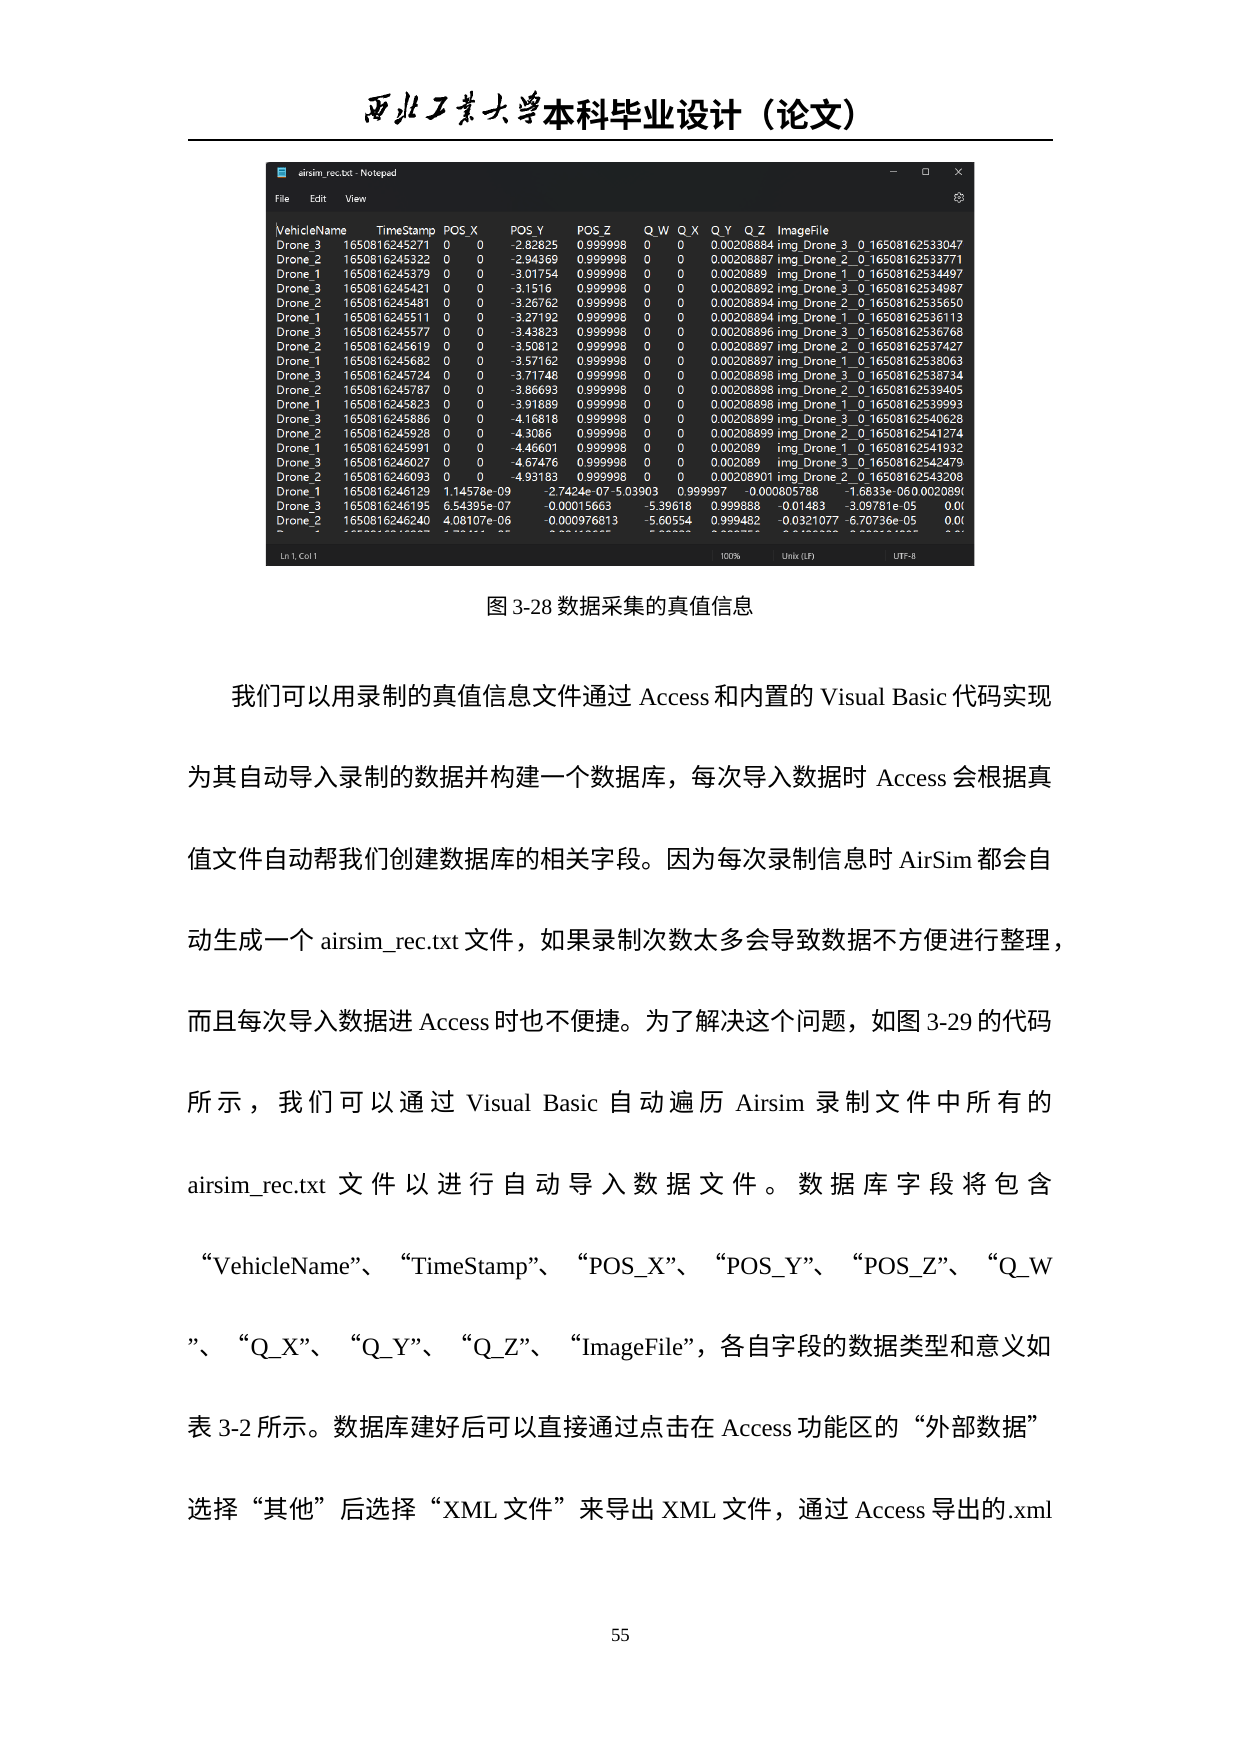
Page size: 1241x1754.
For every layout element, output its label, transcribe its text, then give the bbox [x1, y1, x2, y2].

text 图3-28 数据采集的真值信息 [187, 588, 1053, 621]
picture [265, 162, 975, 566]
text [187, 662, 1053, 1540]
